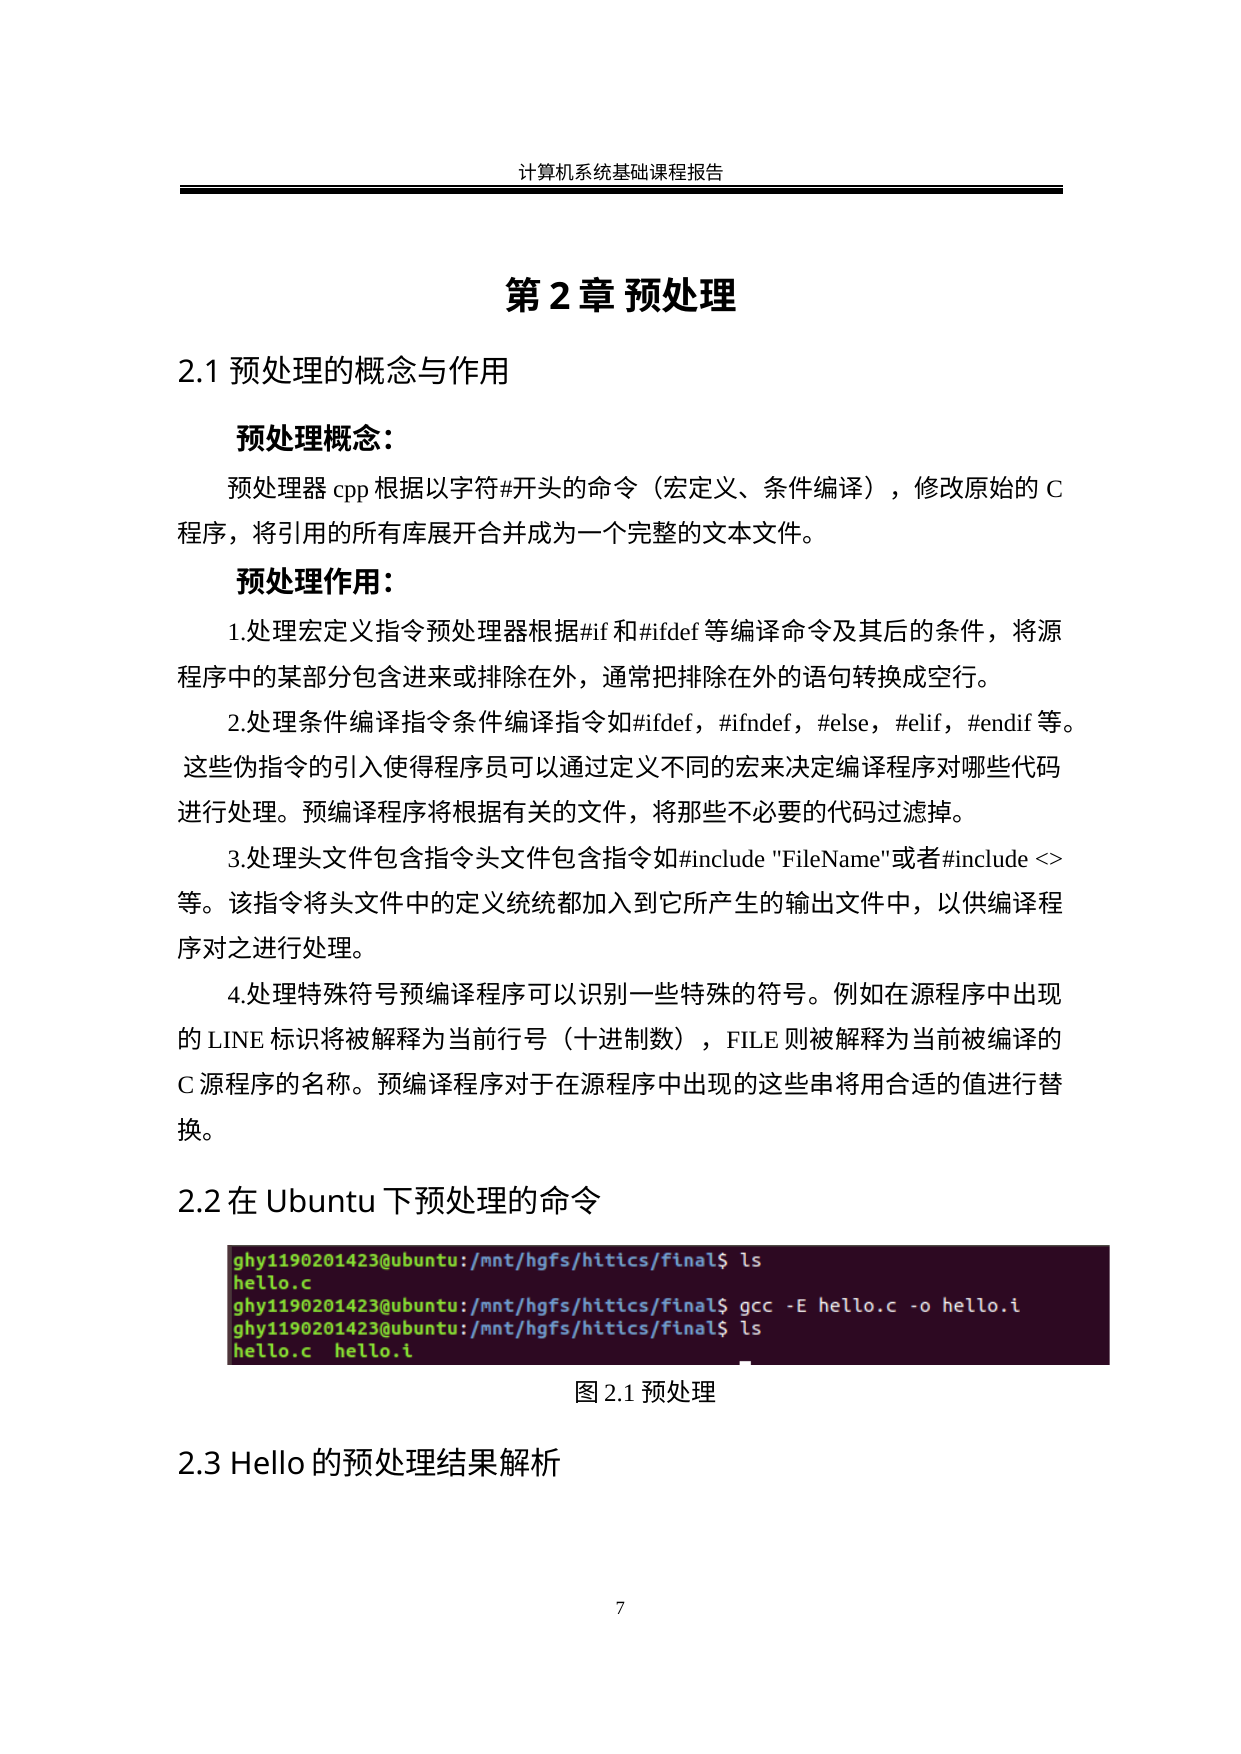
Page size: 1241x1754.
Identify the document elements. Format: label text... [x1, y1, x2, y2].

text 4.处理特殊符号预编译程序可以识别一些特殊的符号。例如在源程序中出现的LINE标识将被解释为当前行号（十进制数），FILE则被解释为当前被编译的C源程序的名称。预编译程序对于在源程序中出现的这些串将用合适的值进行替换。 [177, 974, 1063, 1146]
subtitle 2.2在Ubuntu下预处理的命令 [177, 1180, 1063, 1220]
text 图2.1 预处理 [177, 1372, 1063, 1408]
text 预处理器cpp根据以字符#开头的命令（宏定义、条件编译），修改原始的C程序，将引用的所有库展开合并成为一个完整的文本文件。 [177, 468, 1063, 550]
text 1.处理宏定义指令预处理器根据#if和#ifdef等编译命令及其后的条件，将源程序中的某部分包含进来或排除在外，通常把排除在外的语句转换成空行。 [177, 612, 1063, 693]
text 3.处理头文件包含指令头文件包含指令如#include "FileName"或者#include <>等。该指令将头文件中的定义统统都加入到它所产生的输出文件中，以供编译程序对之进行处理。 [177, 838, 1063, 965]
text 预处理作用： [177, 559, 1063, 601]
text 预处理概念： [177, 415, 1063, 458]
text 2.处理条件编译指令条件编译指令如#ifdef，#ifndef，#else，#elif，#endif等。 这些伪指令的引入使得程序员可以通过定义不同的宏来决定编译程序对哪些代码进行处理。预编译程序将根据有关的文件，将那些不必要的代码过滤掉。 [177, 702, 1063, 829]
subtitle 第2章 预处理 [177, 242, 1063, 326]
subtitle 2.1 预处理的概念与作用 [177, 351, 1063, 390]
subtitle 2.3 Hello的预处理结果解析 [177, 1442, 1063, 1482]
picture [227, 1245, 1110, 1365]
